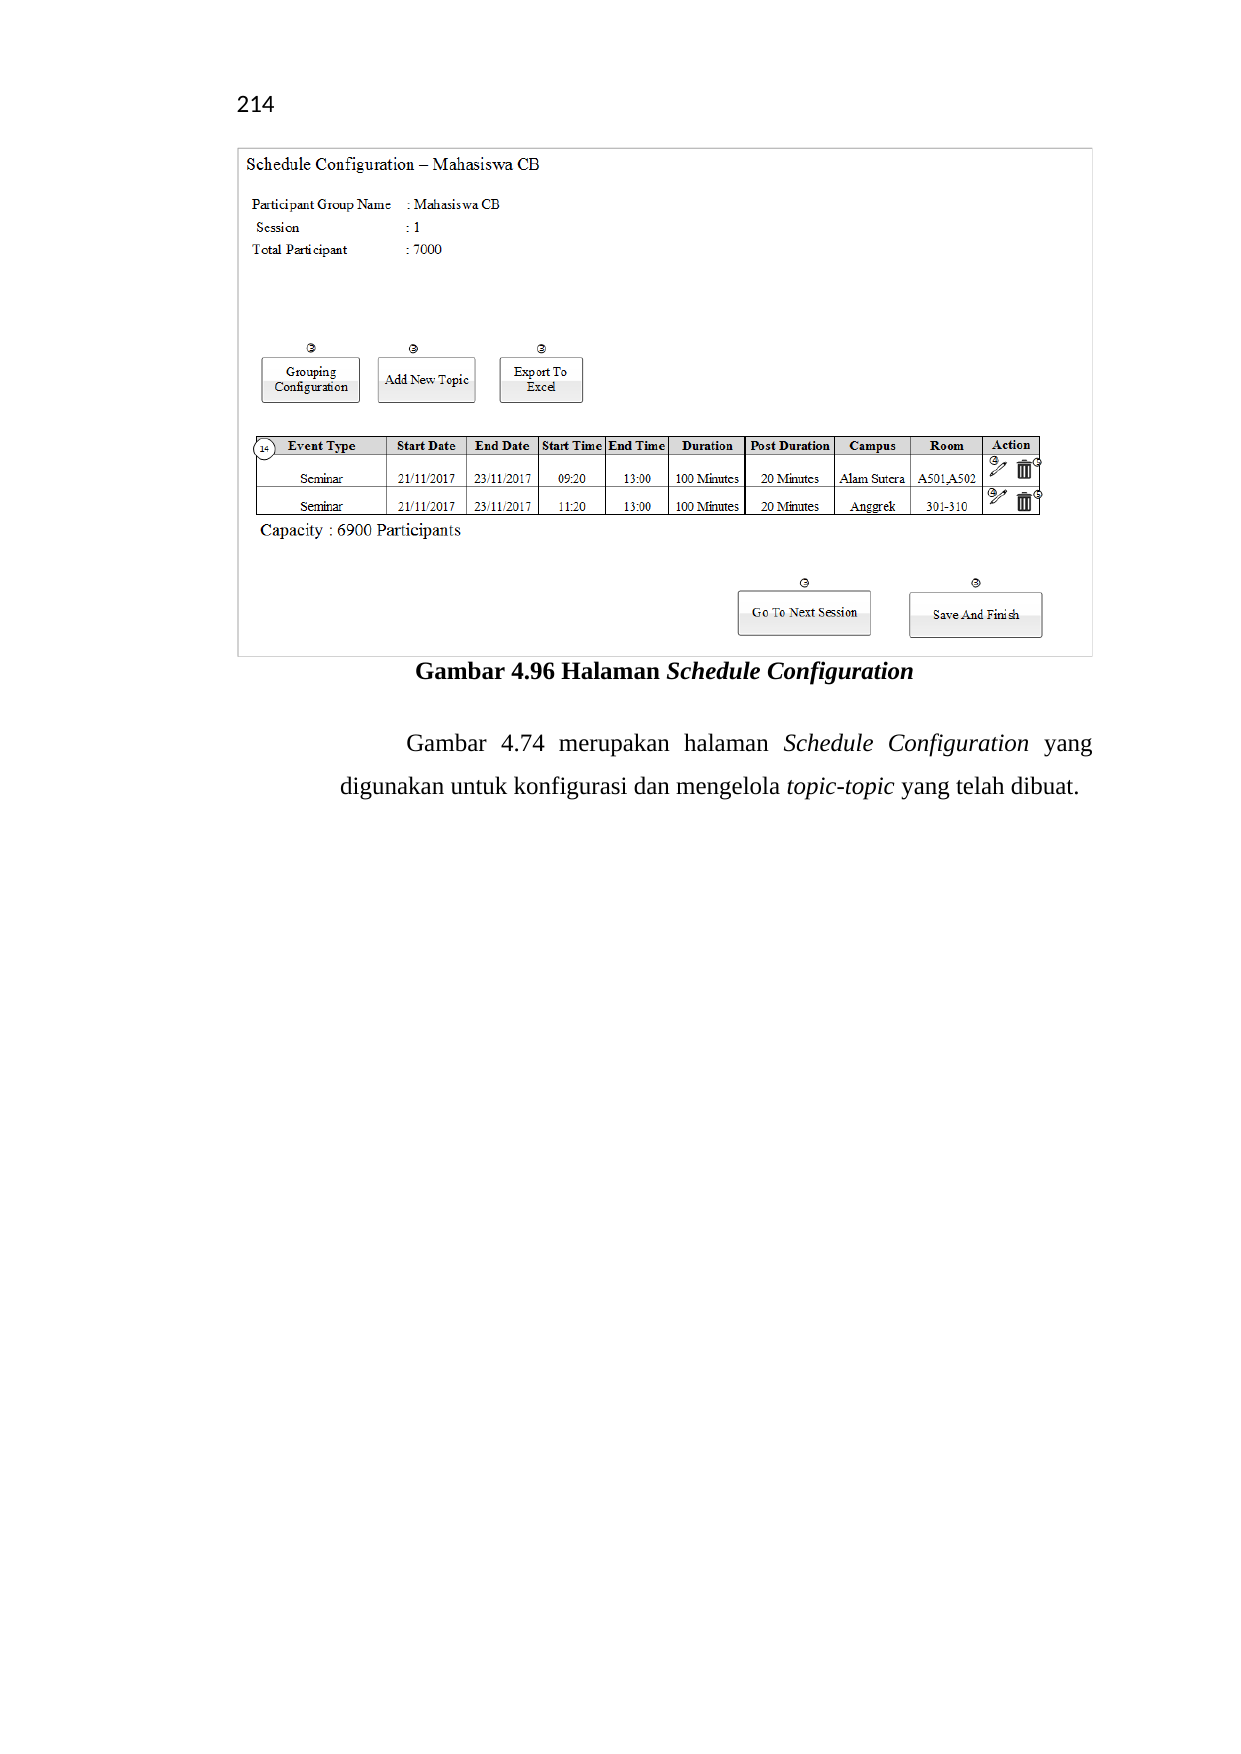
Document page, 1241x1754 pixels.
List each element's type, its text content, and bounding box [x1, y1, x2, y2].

picture [236, 147, 1093, 657]
text Gambar 4.74 merupakan halaman Schedule Configuration yang digunakan untuk konfigurasi dan mengelola topic-topic yang telah dibuat. [340, 728, 1092, 800]
